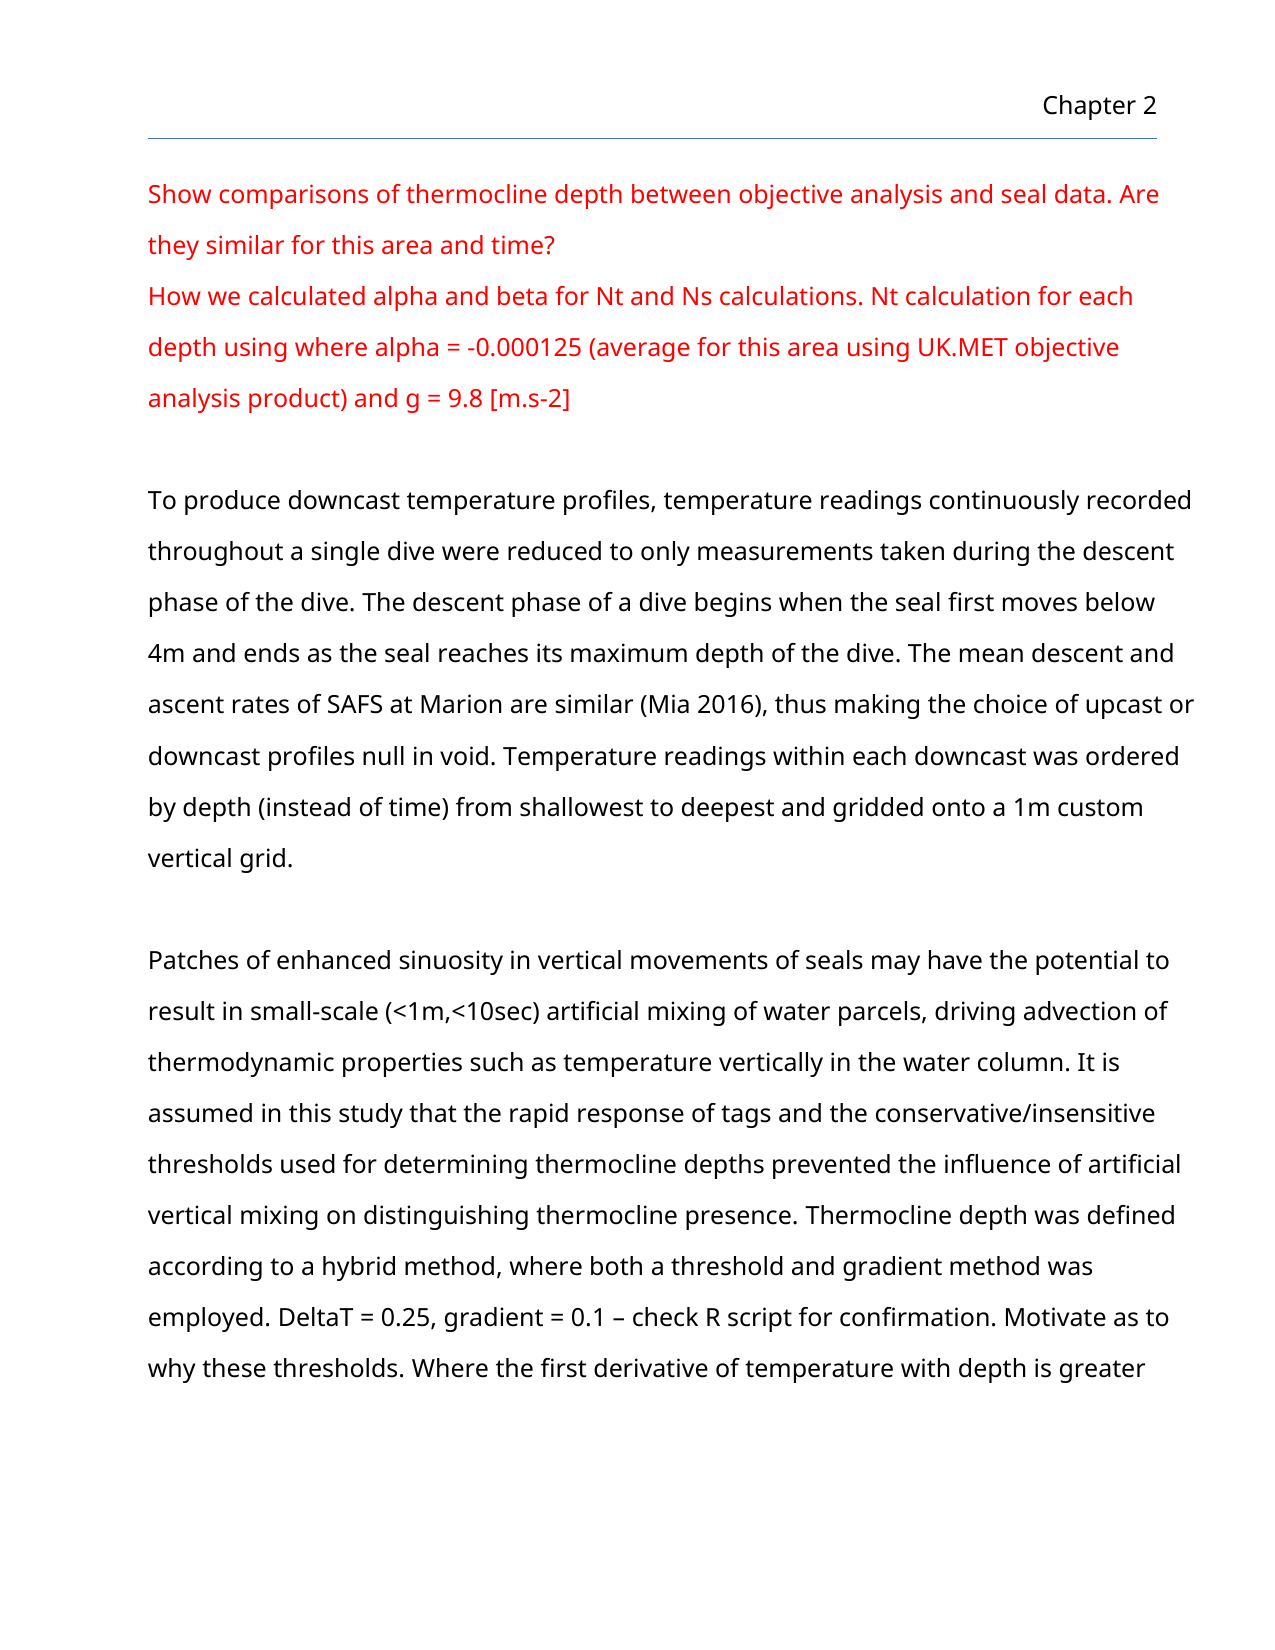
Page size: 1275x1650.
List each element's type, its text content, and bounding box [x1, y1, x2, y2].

text How we calculated alpha and beta for Nt and Ns calculations. Nt calculation for each depth using where alpha = -0.000125 (average for this area using UK.MET objective analysis product) and g = 9.8 [m.s-2] [148, 279, 1196, 415]
text To produce downcast temperature profiles, temperature readings continuously recorded throughout a single dive were reduced to only measurements taken during the descent phase of the dive. The descent phase of a dive begins when the seal first moves below 4m and ends as the seal reaches its maximum depth of the dive. The mean descent and ascent rates of SAFS at Marion are similar (Mia 2016), thus making the choice of upcast or downcast profiles null in void. Temperature readings within each downcast was ordered by depth (instead of time) from shallowest to deepest and gridded onto a 1m custom vertical grid. [148, 483, 1196, 874]
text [148, 942, 1196, 1385]
text Show comparisons of thermocline depth between objective analysis and seal data. Are they similar for this area and time? [148, 177, 1196, 262]
